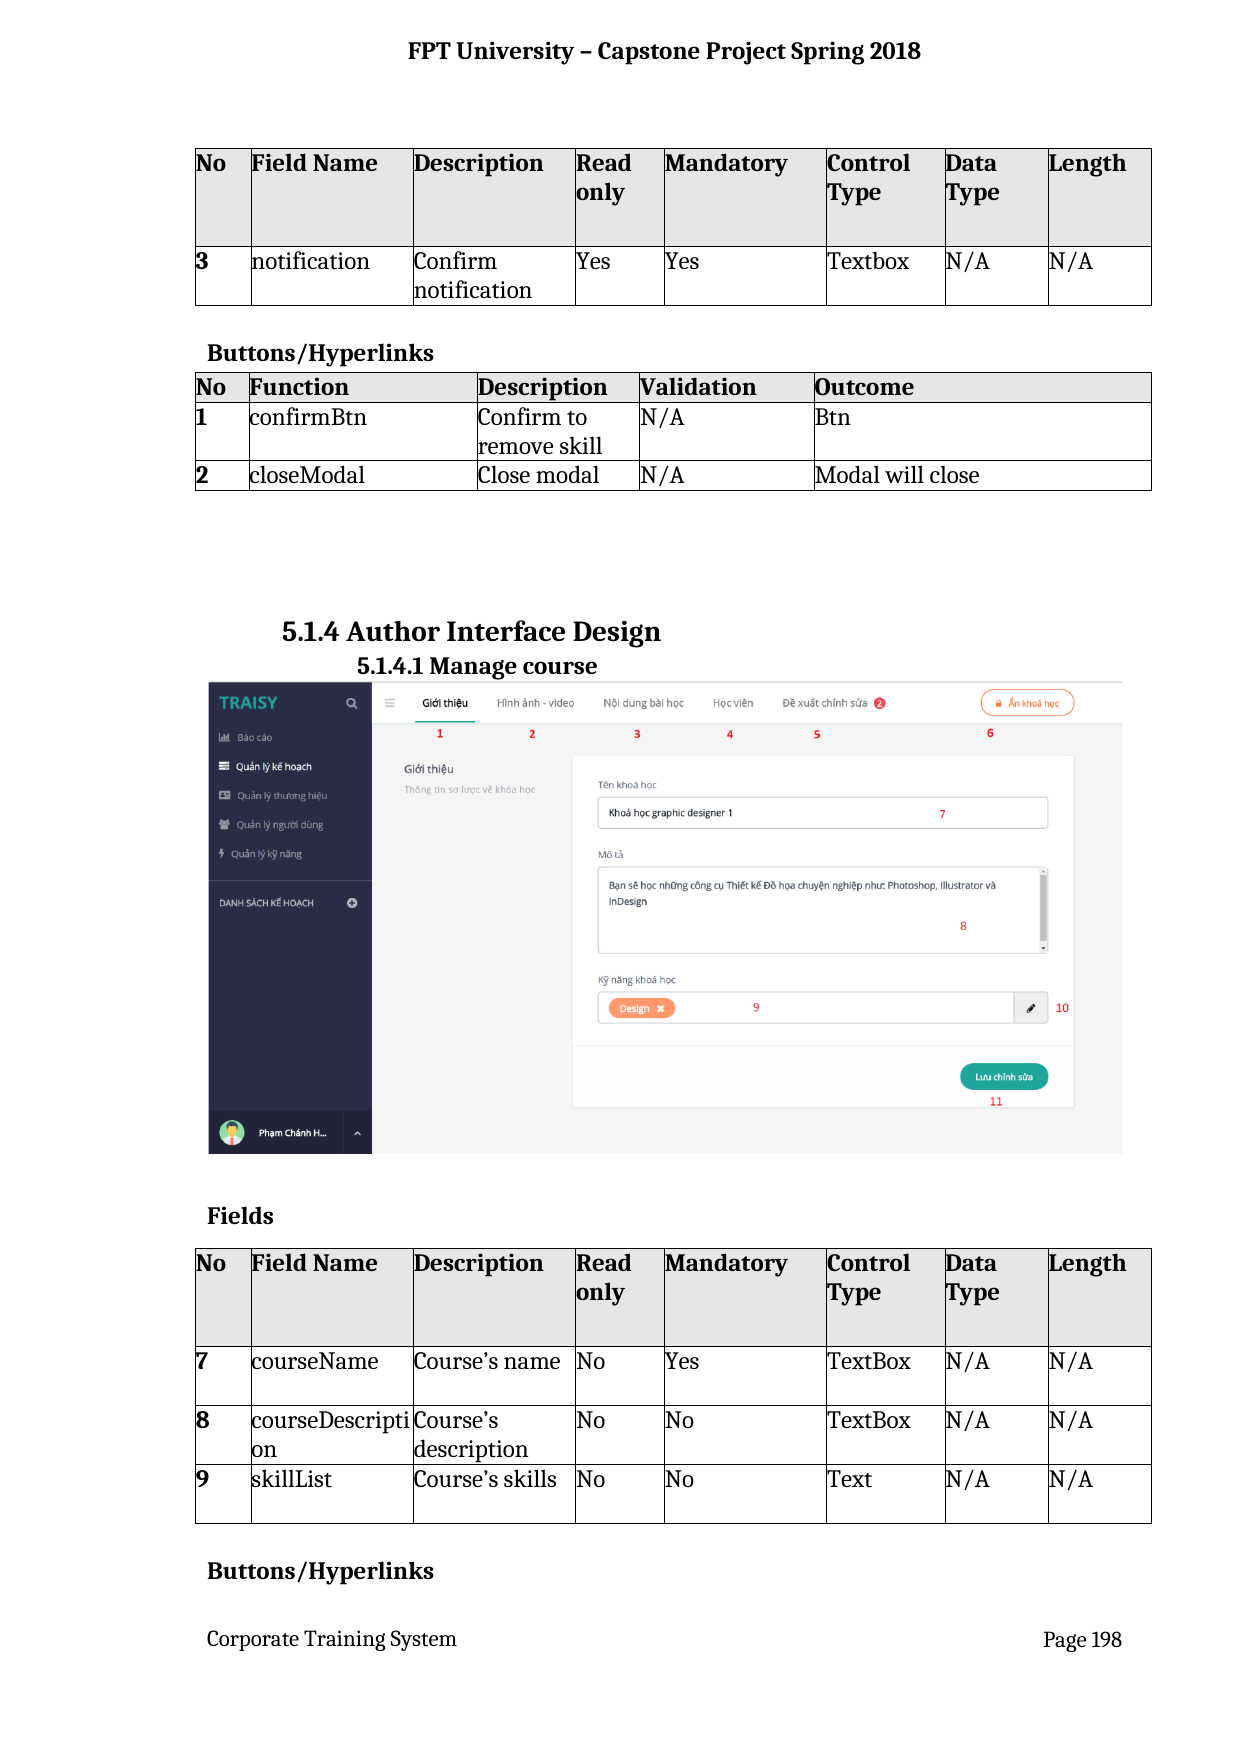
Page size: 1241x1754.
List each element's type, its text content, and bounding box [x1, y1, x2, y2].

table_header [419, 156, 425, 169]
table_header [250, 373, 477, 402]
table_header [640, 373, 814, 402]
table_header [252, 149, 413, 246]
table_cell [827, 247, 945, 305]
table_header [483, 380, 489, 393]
subtitle 5.1.4.1 Manage course [357, 652, 1124, 681]
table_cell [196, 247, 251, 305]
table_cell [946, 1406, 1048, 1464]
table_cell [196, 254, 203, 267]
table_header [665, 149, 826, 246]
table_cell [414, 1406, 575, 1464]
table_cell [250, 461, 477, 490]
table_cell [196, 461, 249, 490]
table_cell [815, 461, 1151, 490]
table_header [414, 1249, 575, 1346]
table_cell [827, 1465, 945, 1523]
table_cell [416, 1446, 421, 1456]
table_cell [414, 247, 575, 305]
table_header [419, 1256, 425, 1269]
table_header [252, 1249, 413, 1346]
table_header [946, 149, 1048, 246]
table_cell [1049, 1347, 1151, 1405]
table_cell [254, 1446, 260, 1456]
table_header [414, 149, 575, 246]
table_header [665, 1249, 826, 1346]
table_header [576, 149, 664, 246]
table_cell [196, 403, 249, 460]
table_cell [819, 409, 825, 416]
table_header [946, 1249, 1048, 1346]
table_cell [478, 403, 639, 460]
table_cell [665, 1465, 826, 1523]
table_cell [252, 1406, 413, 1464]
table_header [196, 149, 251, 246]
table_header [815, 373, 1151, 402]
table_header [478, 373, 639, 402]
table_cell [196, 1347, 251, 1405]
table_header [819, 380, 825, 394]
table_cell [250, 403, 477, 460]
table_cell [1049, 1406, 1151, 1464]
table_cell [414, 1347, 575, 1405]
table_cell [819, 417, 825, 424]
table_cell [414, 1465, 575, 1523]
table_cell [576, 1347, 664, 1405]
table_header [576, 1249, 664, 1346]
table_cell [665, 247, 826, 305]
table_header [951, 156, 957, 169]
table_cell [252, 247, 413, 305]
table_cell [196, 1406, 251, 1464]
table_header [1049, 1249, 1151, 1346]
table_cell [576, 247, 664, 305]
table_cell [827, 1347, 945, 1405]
text Buttons/Hyperlinks [207, 339, 1122, 368]
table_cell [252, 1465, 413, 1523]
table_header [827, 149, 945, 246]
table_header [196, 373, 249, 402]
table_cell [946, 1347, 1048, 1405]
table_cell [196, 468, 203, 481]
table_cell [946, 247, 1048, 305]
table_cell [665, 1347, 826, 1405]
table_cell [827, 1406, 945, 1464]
text Fields [207, 1202, 1122, 1231]
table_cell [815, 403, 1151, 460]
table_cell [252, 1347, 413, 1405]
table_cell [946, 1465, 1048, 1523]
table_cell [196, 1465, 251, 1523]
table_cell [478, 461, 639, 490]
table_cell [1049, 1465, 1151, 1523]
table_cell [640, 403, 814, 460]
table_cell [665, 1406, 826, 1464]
picture [208, 681, 1123, 1154]
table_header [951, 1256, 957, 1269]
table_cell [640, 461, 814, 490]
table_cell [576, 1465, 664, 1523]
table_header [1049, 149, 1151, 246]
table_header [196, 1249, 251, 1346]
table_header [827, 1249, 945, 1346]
text Buttons/Hyperlinks [207, 1557, 1122, 1586]
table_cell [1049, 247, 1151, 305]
subtitle 5.1.4 Author Interface Design [282, 615, 1124, 648]
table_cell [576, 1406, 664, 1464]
